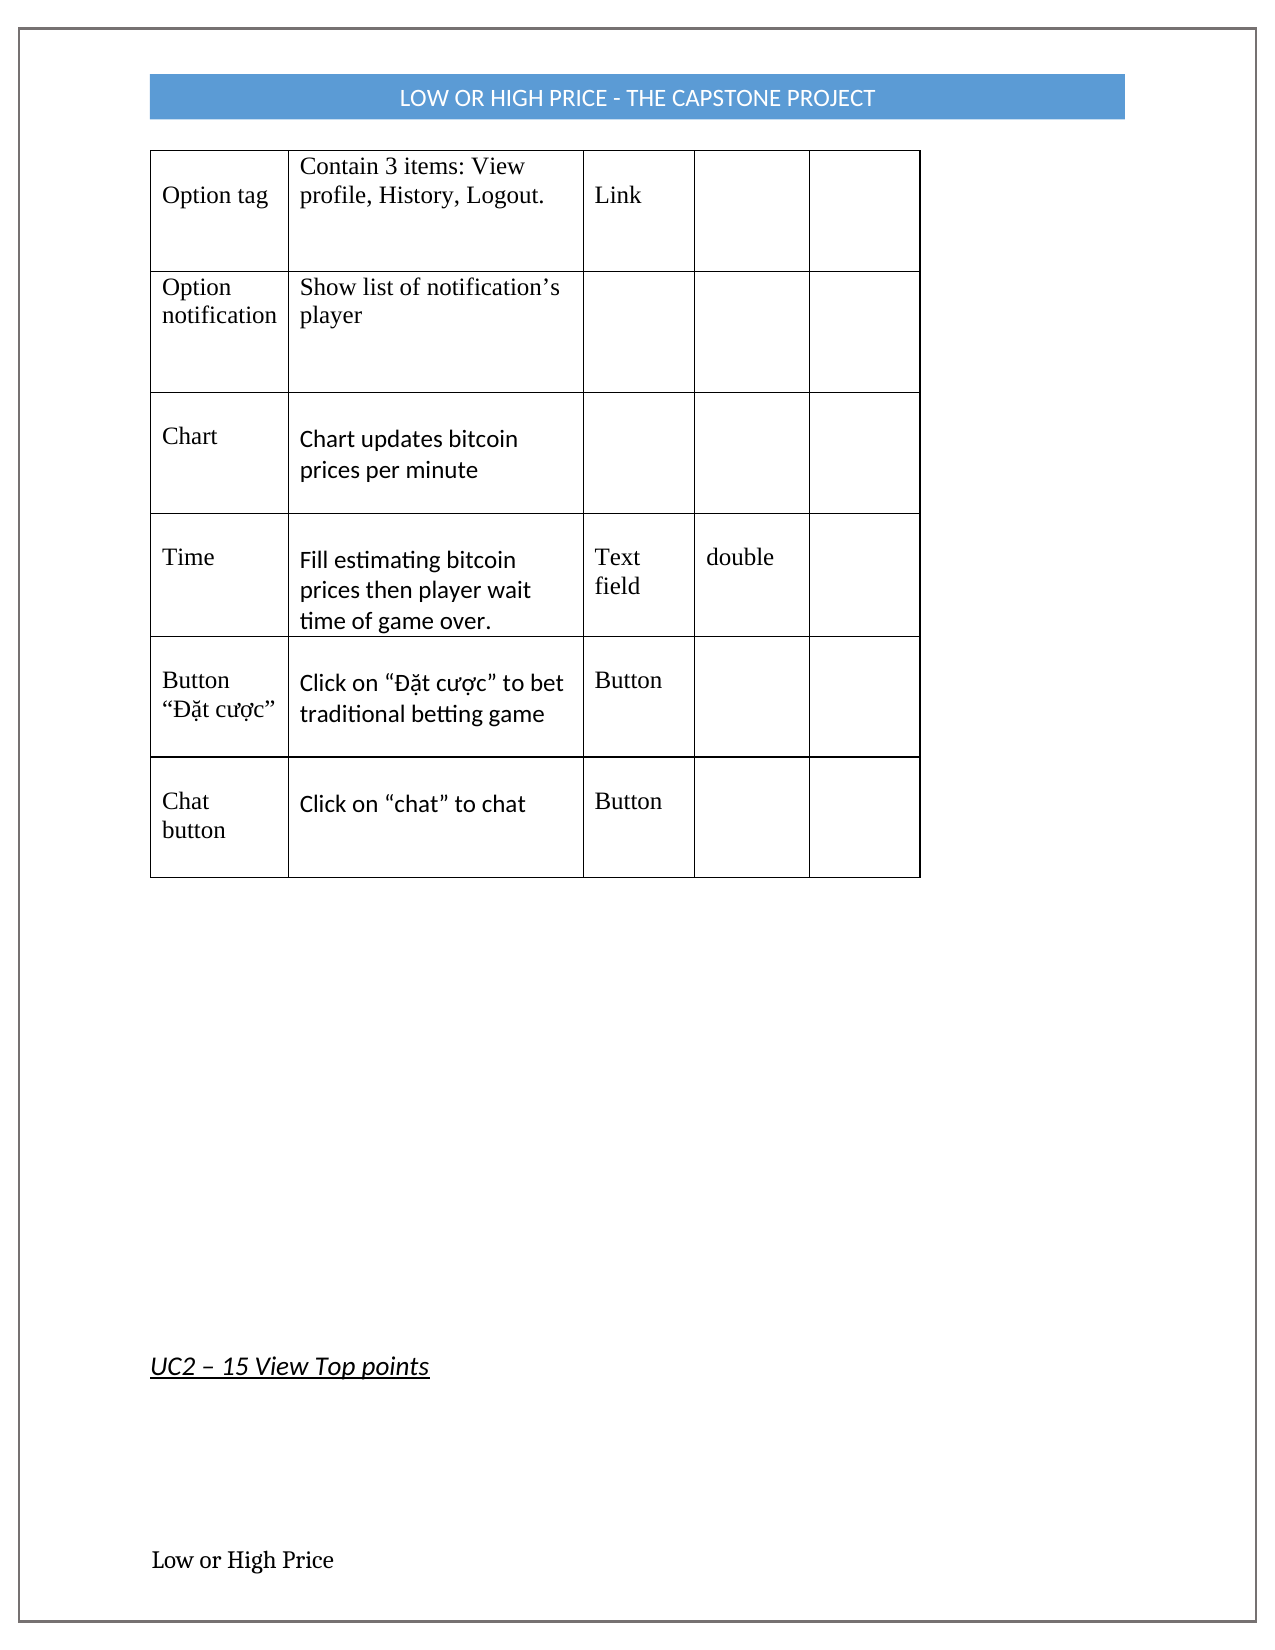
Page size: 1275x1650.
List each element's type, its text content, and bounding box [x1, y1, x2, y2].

table_cell [695, 151, 809, 271]
text UC2 – 15 View Top points [150, 1349, 1125, 1382]
table_cell Show list of notification’s player [289, 272, 583, 392]
table_cell Click on “Đặt cược” to bet traditional betting game [289, 637, 583, 756]
table_cell [810, 514, 919, 636]
table_cell Contain 3 items: View profile, History, Logout. [289, 151, 583, 271]
table_cell Time [151, 514, 288, 636]
table_cell double [695, 514, 809, 636]
table_cell [695, 758, 809, 877]
table_cell Button [584, 637, 694, 756]
table_cell [695, 272, 809, 392]
table_cell Option notification [151, 272, 288, 392]
table_cell Button “Đặt cược” [151, 637, 288, 756]
table_cell Chart updates bitcoin prices per minute [289, 393, 583, 512]
table_cell [810, 637, 919, 756]
table_cell Button [584, 758, 694, 877]
table_cell [695, 393, 809, 512]
table_cell [810, 393, 919, 512]
table_cell Click on “chat” to chat [289, 758, 583, 877]
table_cell [584, 393, 694, 512]
table_cell [810, 151, 919, 271]
table_cell Option tag [151, 151, 288, 271]
table_cell [810, 272, 919, 392]
table_cell [695, 637, 809, 756]
table_cell [810, 758, 919, 877]
table_cell Text field [584, 514, 694, 636]
table_cell Link [584, 151, 694, 271]
table_cell Fill estimating bitcoin prices then player wait time of game over. [289, 514, 583, 636]
table_cell Chat button [151, 758, 288, 877]
table_cell [584, 272, 694, 392]
table_cell Chart [151, 393, 288, 512]
